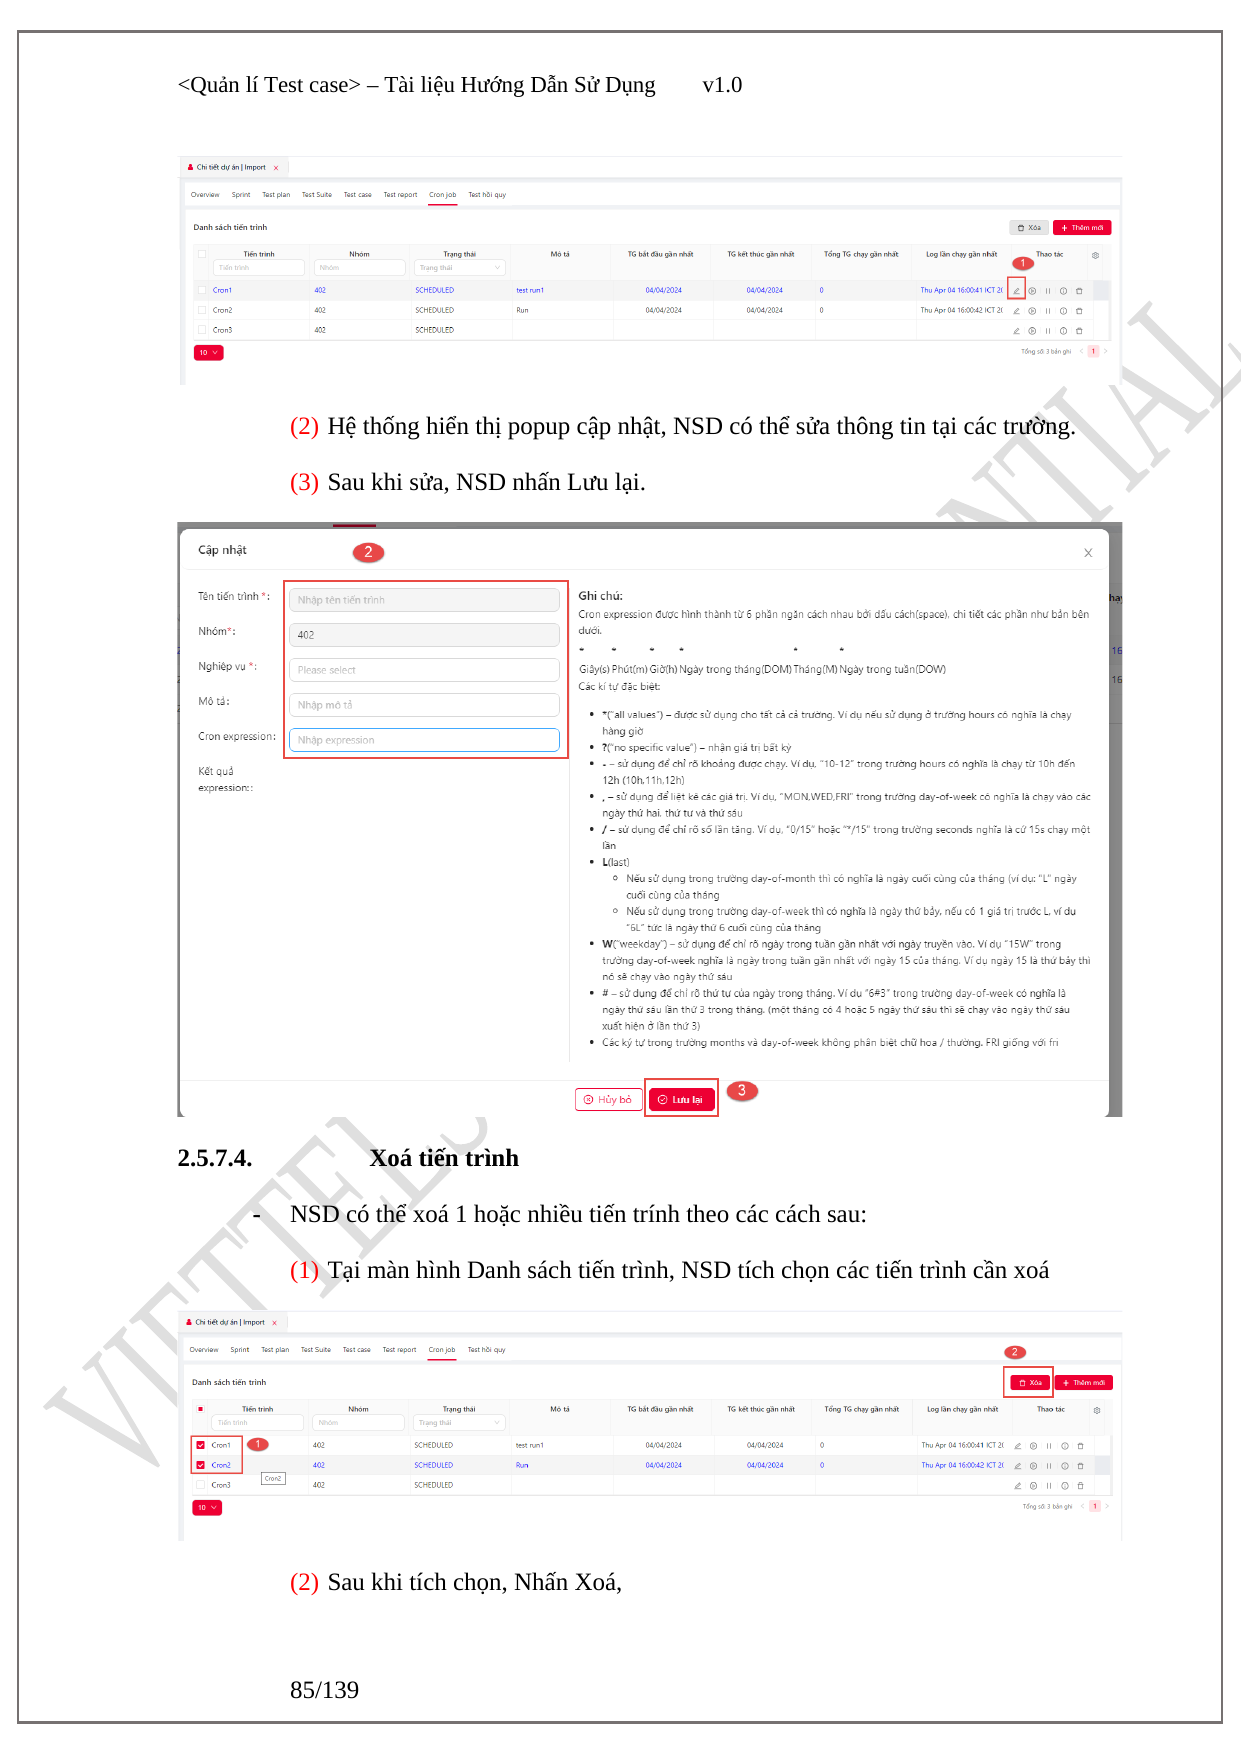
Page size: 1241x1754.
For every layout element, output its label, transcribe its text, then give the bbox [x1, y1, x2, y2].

picture [177, 156, 1123, 385]
list Sau khi tích chọn, Nhấn Xoá, [290, 1567, 1121, 1596]
picture [177, 522, 1123, 1117]
picture [177, 1310, 1123, 1541]
list Sau khi sửa, NSD nhấn Lưu lại. [290, 467, 1121, 496]
list Xoá tiến trình [177, 1143, 1121, 1172]
list Tại màn hình Danh sách tiến trình, NSD tích chọn các tiến trình cần xoá [290, 1255, 1121, 1283]
list Hệ thống hiển thị popup cập nhật, NSD có thể sửa thông tin tại các trường. [290, 411, 1121, 440]
list NSD có thể xoá 1 hoặc nhiều tiến trính theo các cách sau: [252, 1199, 1121, 1228]
